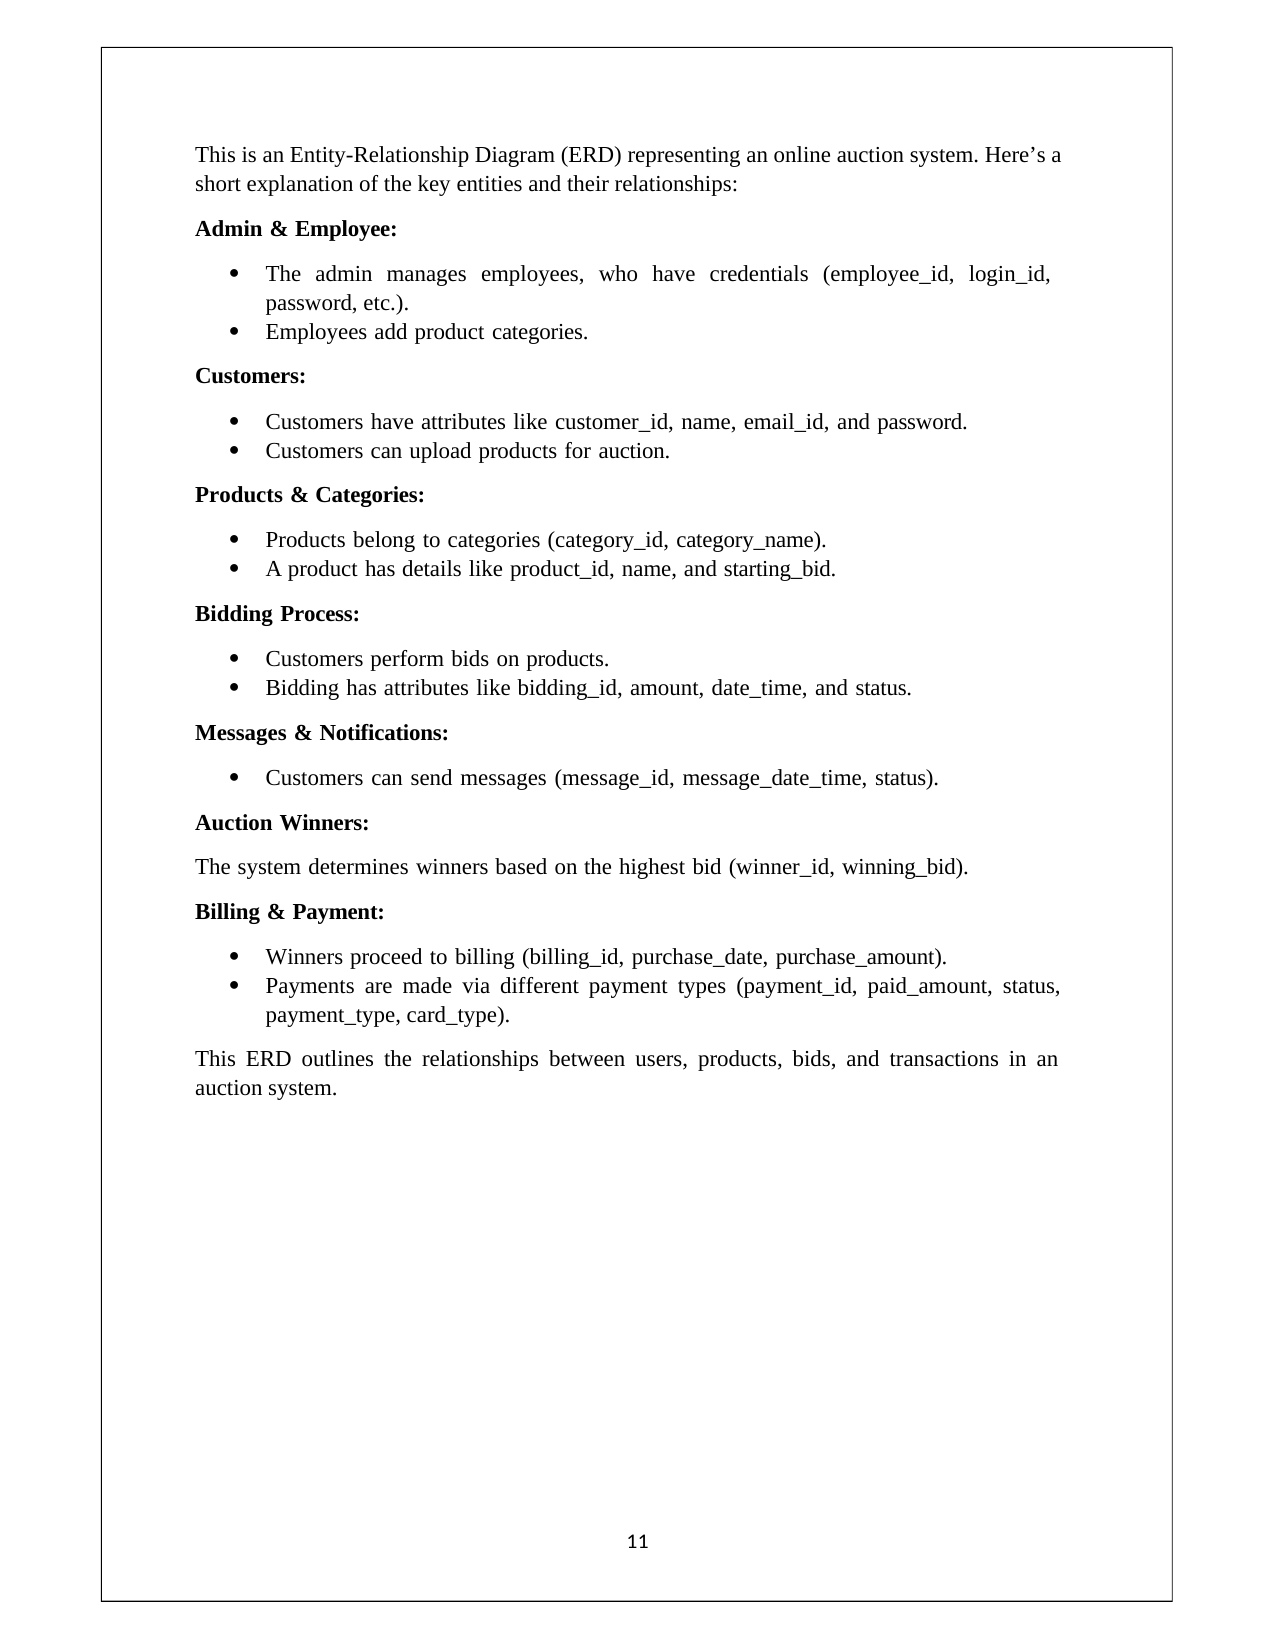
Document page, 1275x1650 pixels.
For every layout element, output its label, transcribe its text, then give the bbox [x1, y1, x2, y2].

subtitle Customers: [195, 363, 1125, 389]
list Payments are made via different payment types (payment_id, paid_amount, status, payment_type, card_type). [230, 972, 1078, 1027]
list Customers can upload products for auction. [230, 437, 1125, 463]
text This is an Entity-Relationship Diagram (ERD) representing an online auction system. Here’s a short explanation of the key entities and their relationships: [195, 141, 1075, 197]
list The admin manages employees, who have credentials (employee_id, login_id, password, etc.). [230, 260, 1078, 315]
list Customers can send messages (message_id, message_date_time, status). [230, 764, 1125, 790]
list Employees add product categories. [230, 318, 1125, 344]
list Customers perform bids on products. [230, 645, 1125, 672]
subtitle Products & Categories: [195, 481, 1125, 508]
list Bidding has attributes like bidding_id, amount, date_time, and status. [230, 674, 1125, 701]
list Customers have attributes like customer_id, name, email_id, and password. [230, 408, 1125, 434]
subtitle Billing & Payment: [195, 898, 1125, 924]
list Winners proceed to billing (billing_id, purchase_date, purchase_amount). [230, 943, 1125, 969]
subtitle Admin & Employee: [195, 215, 1125, 241]
subtitle Messages & Notifications: [195, 719, 1125, 745]
list A product has details like product_id, name, and starting_bid. [230, 556, 1125, 582]
subtitle Auction Winners: [195, 808, 1125, 835]
text The system determines winners based on the highest bid (winner_id, winning_bid). [195, 853, 1125, 880]
subtitle Bidding Process: [195, 600, 1125, 627]
text This ERD outlines the relationships between users, products, bids, and transactions in an auction system. [195, 1045, 1075, 1101]
list Products belong to categories (category_id, category_name). [230, 527, 1125, 553]
